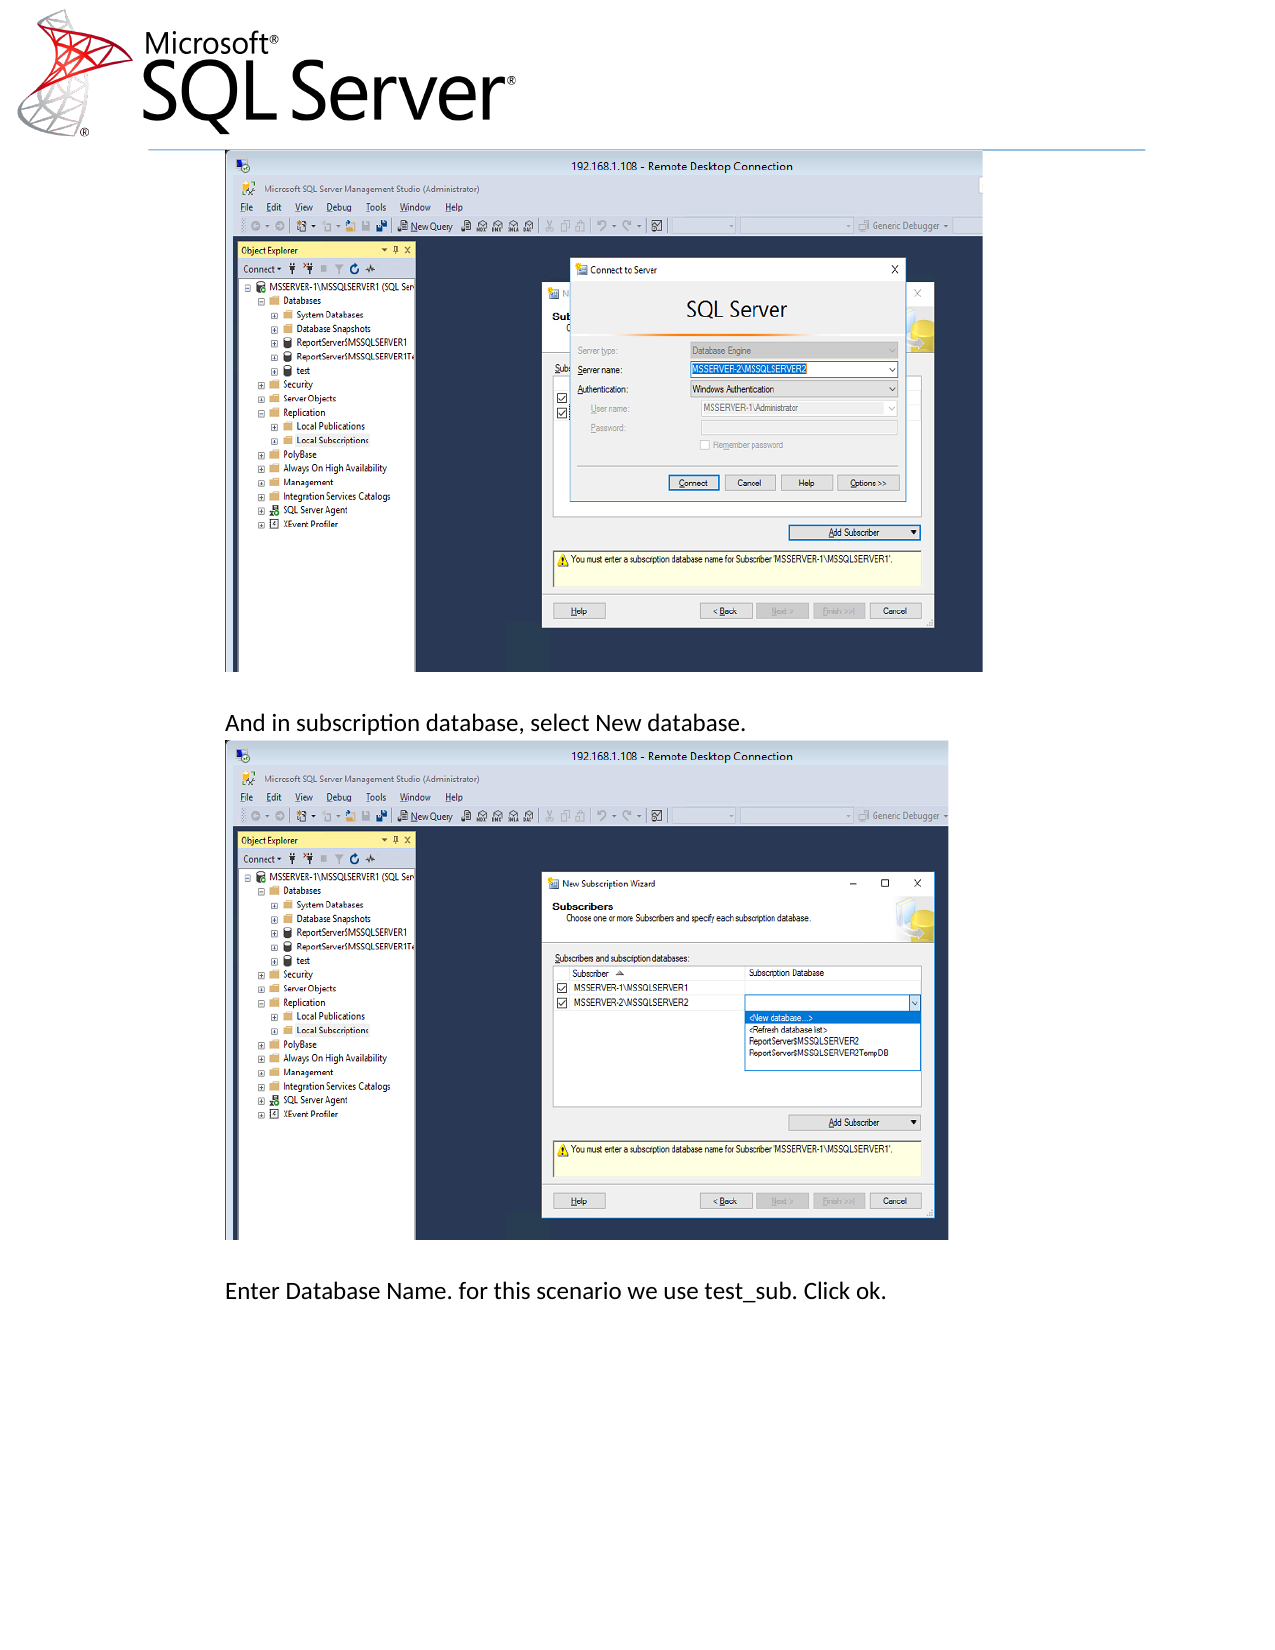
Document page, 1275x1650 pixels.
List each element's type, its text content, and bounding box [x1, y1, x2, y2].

list And in subscription database, select New database. [225, 707, 1125, 737]
list Enter Database Name. for this scenario we use test_sub. Click ok. [225, 1275, 1125, 1306]
picture [17, 9, 516, 137]
